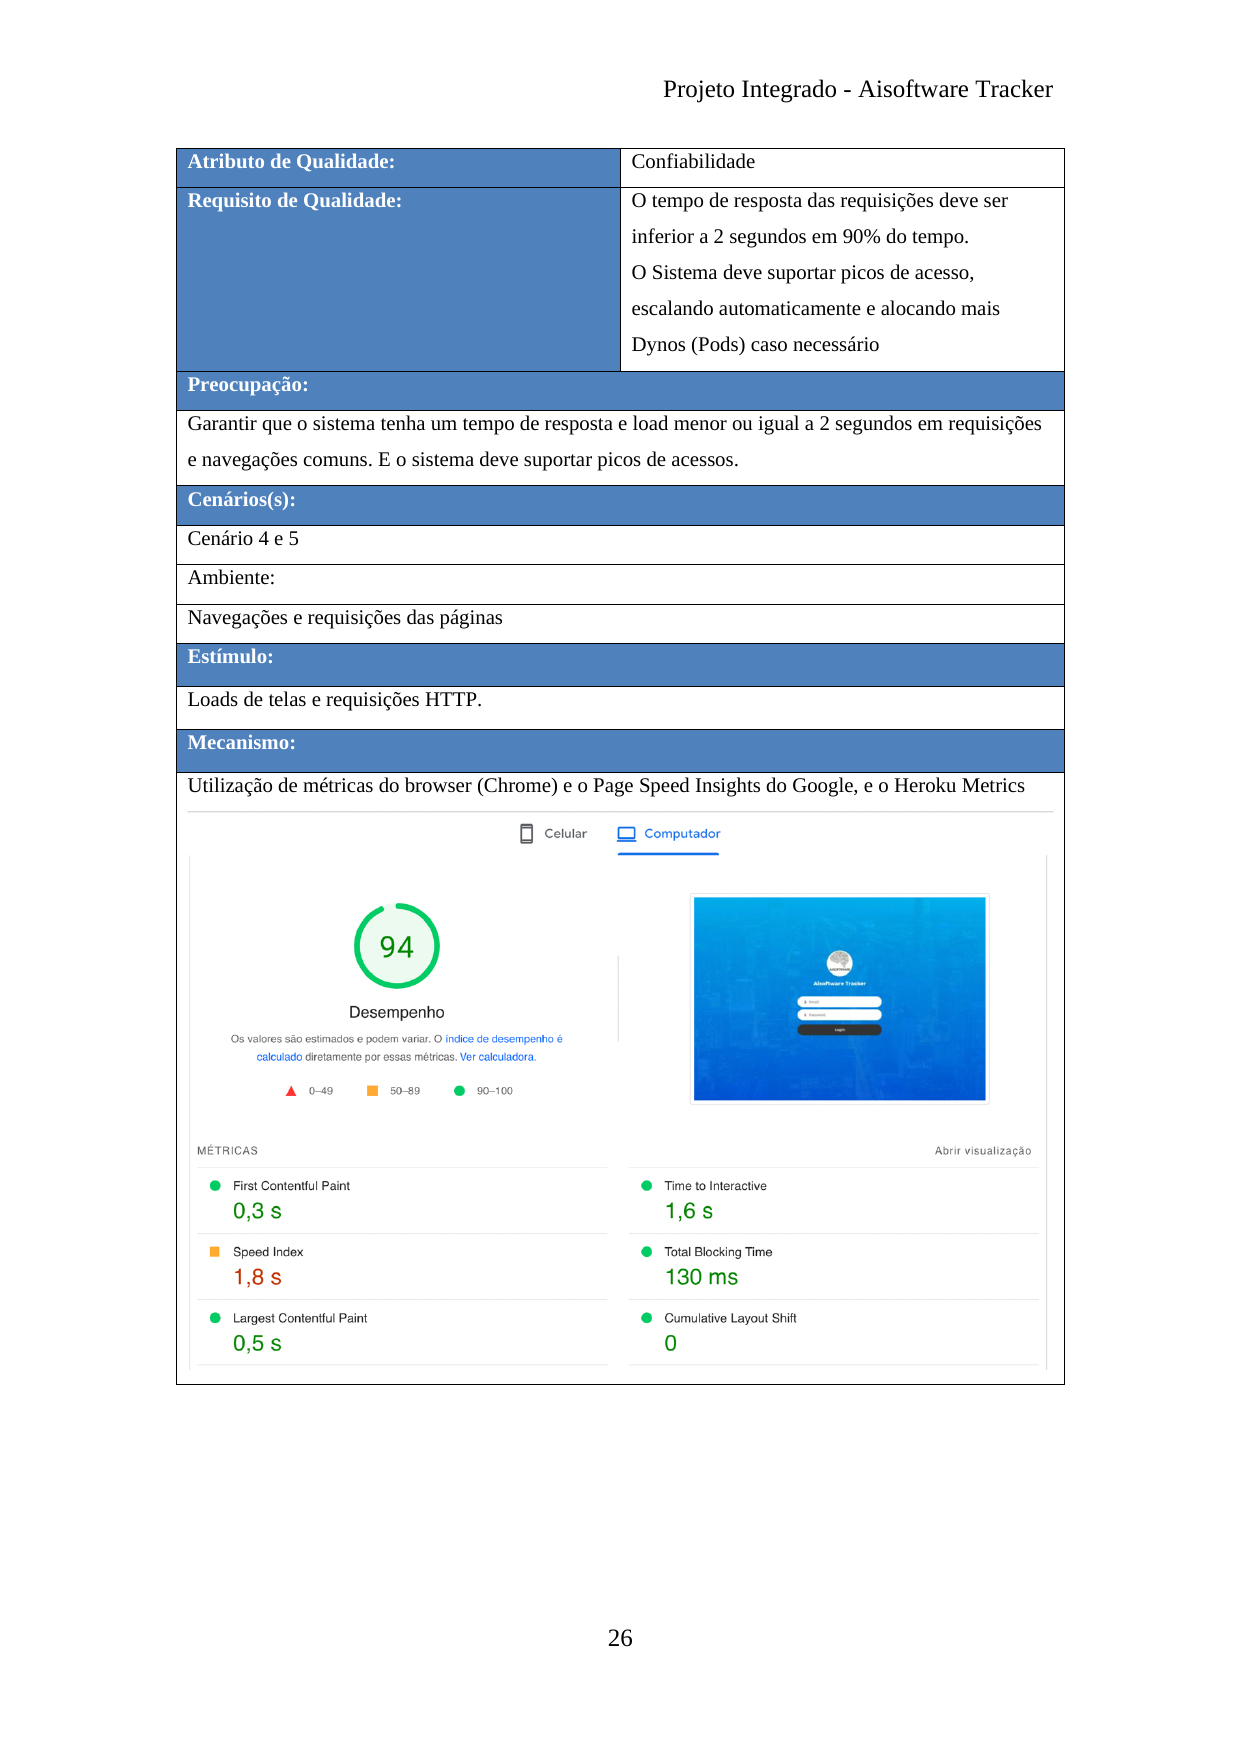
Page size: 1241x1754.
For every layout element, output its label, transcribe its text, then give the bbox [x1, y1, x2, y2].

table_cell Cenários(s): [177, 486, 1064, 525]
table_cell Cenário 4 e 5 [177, 526, 1064, 564]
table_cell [177, 773, 1064, 1384]
table_cell Loads de telas e requisições HTTP. [177, 687, 1064, 729]
table_cell O tempo de resposta das requisições deve ser inferior a 2 segundos em 90% do tempo. O Sistema deve suportar picos de acesso, escalando automaticamente e alocando mais Dynos (Pods) caso necessário [621, 188, 1064, 371]
table_cell Navegações e requisições das páginas [177, 605, 1064, 643]
table_cell Estímulo: [177, 644, 1064, 686]
table_cell Requisito de Qualidade: [177, 188, 620, 371]
table_cell Preocupação: [177, 372, 1064, 410]
table_cell Garantir que o sistema tenha um tempo de resposta e load menor ou igual a 2 segundos em requisições e navegações comuns. E o sistema deve suportar picos de acessos. [177, 411, 1064, 485]
table_cell Mecanismo: [177, 730, 1064, 772]
picture [187, 811, 1054, 1370]
table_cell Ambiente: [177, 565, 1064, 603]
table_header Confiabilidade [621, 149, 1064, 187]
table_header Atributo de Qualidade: [177, 149, 620, 187]
